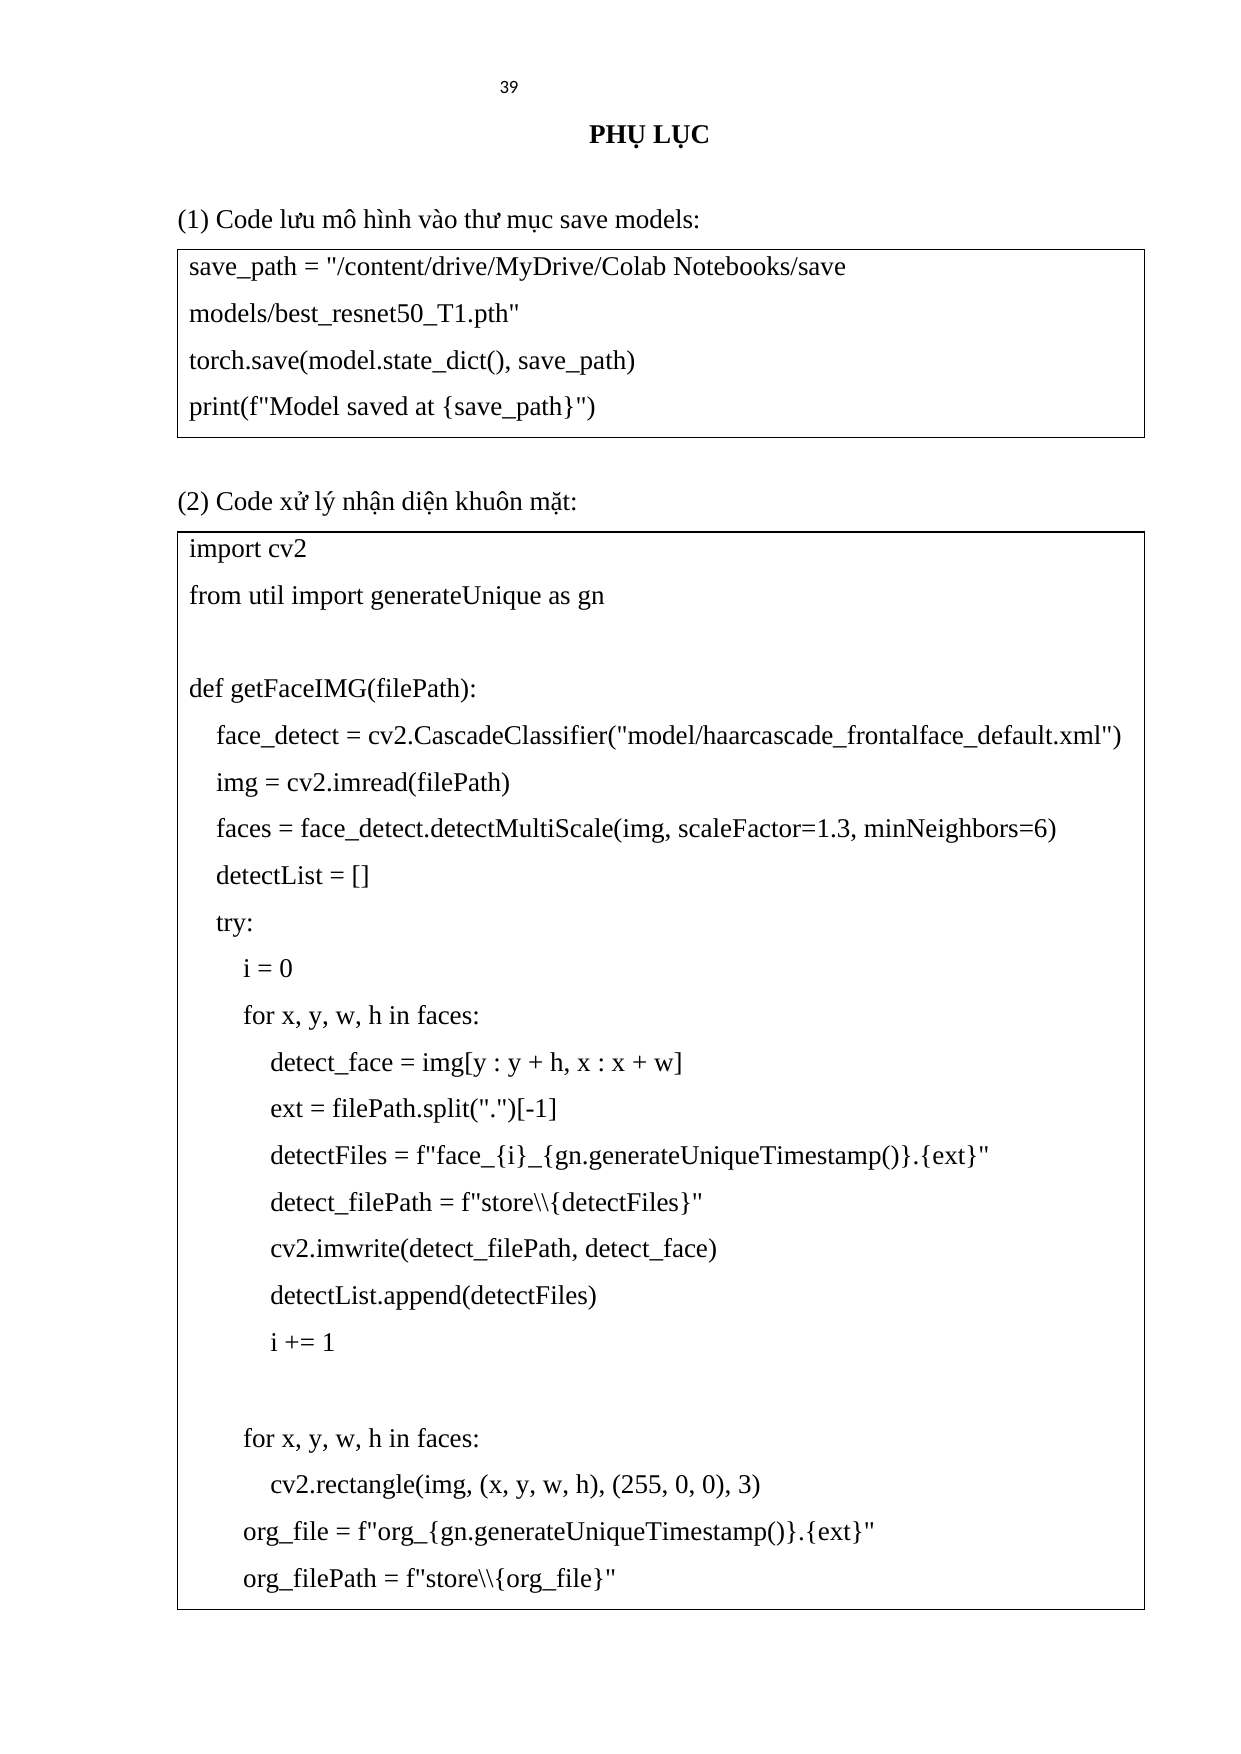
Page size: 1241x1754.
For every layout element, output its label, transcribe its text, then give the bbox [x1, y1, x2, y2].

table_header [178, 533, 1144, 1609]
text PHỤ LỤC [177, 118, 1122, 150]
table_header save_path = "/content/drive/MyDrive/Colab Notebooks/save models/best_resnet50_T1.pth" torch.save(model.state_dict(), save_path) print(f"Model saved at {save_path}") [178, 250, 1144, 437]
list Code xử lý nhận diện khuôn mặt: [177, 485, 1122, 516]
list Code lưu mô hình vào thư mục save models: [177, 203, 1122, 234]
